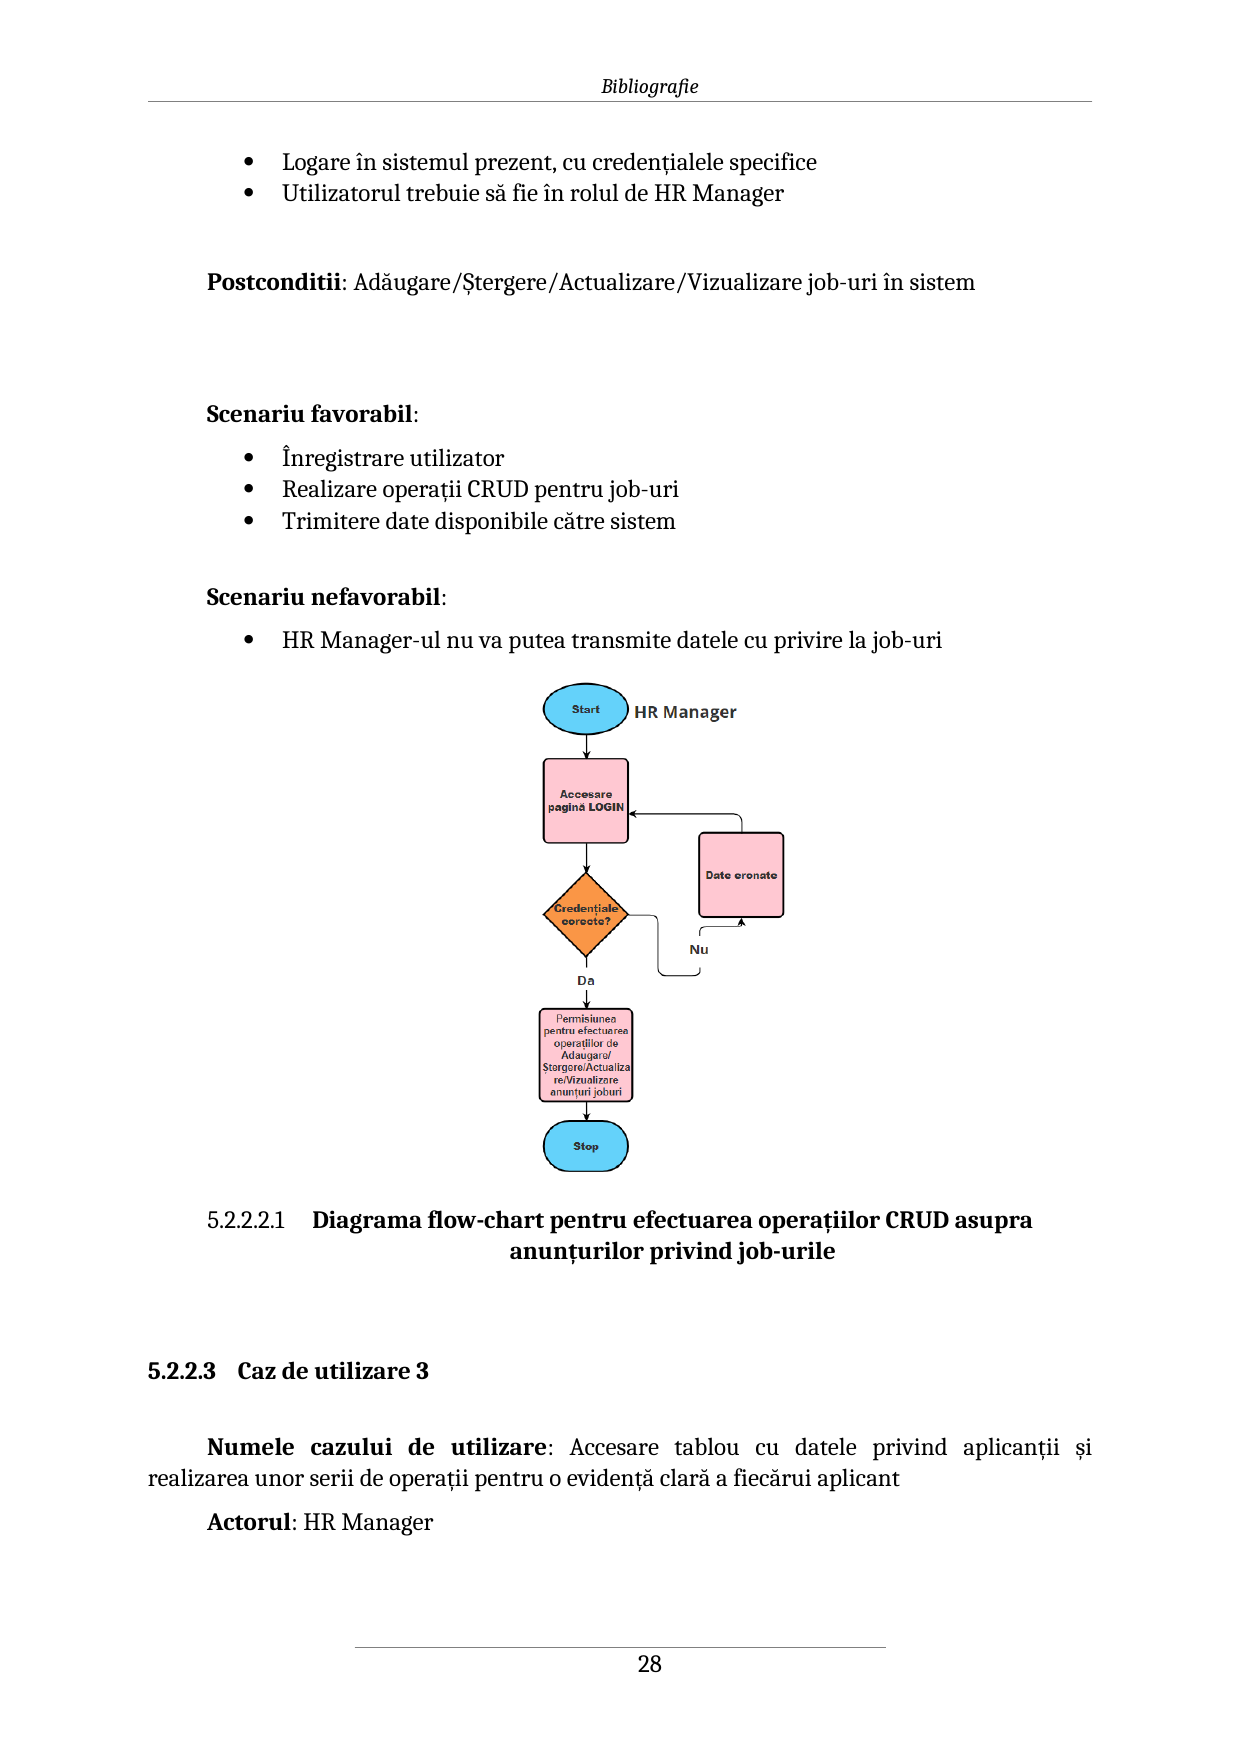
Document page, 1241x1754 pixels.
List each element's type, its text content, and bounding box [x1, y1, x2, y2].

list Realizare operații CRUD pentru job-uri [244, 475, 1092, 504]
list Logare în sistemul prezent, cu credențialele specifice [244, 148, 1092, 176]
list Înregistrare utilizator [244, 444, 1092, 472]
text Postconditii: Adăugare/Ștergere/Actualizare/Vizualizare job-uri în sistem [148, 267, 1092, 296]
subtitle Caz de utilizare 3 [148, 1357, 1092, 1386]
list HR Manager-ul nu va putea transmite datele cu privire la job-uri [244, 626, 1092, 655]
picture [488, 670, 812, 1191]
text Scenariu favorabil: [148, 399, 1092, 428]
list Utilizatorul trebuie să fie în rolul de HR Manager [244, 179, 1092, 208]
text Actorul: HR Manager [148, 1508, 1092, 1537]
subtitle Diagrama flow-chart pentru efectuarea operațiilor CRUD asupra anunțurilor privind job-urile [148, 1206, 1092, 1266]
list Trimitere date disponibile către sistem [244, 507, 1092, 536]
text Scenariu nefavorabil: [148, 582, 1092, 611]
text Numele cazului de utilizare: Accesare tablou cu datele privind aplicanții și realizarea unor serii de operații pentru o evidență clară a fiecărui aplicant [148, 1433, 1092, 1493]
